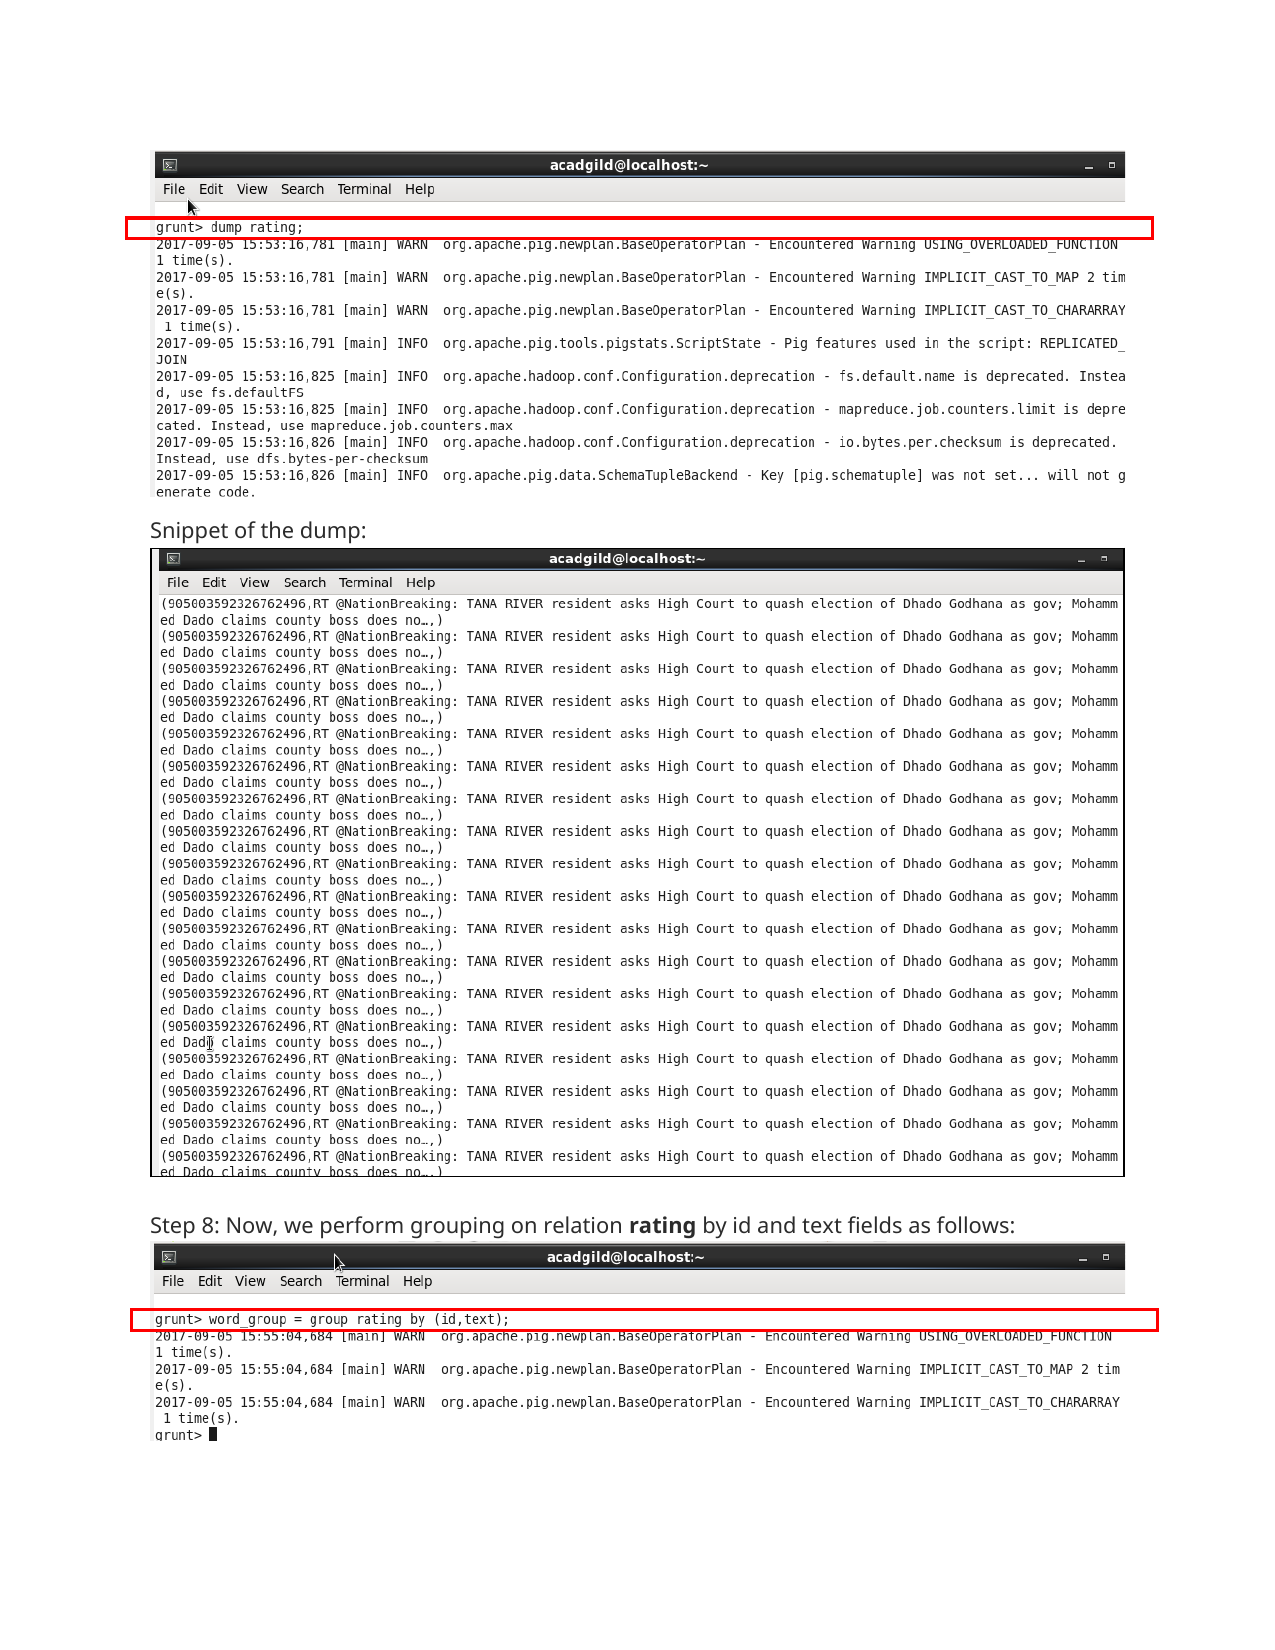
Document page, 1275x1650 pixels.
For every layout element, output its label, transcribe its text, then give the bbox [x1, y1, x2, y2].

picture [150, 1311, 1125, 1329]
text Snippet of the dump: [150, 516, 1125, 545]
picture [150, 1241, 1125, 1308]
picture [150, 150, 1125, 216]
picture [150, 240, 1125, 497]
text Step 8: Now, we perform grouping on relation rating by id and text fields as follows: [150, 1210, 1125, 1239]
picture [150, 220, 1125, 237]
picture [150, 1332, 1125, 1441]
picture [152, 549, 1123, 1176]
